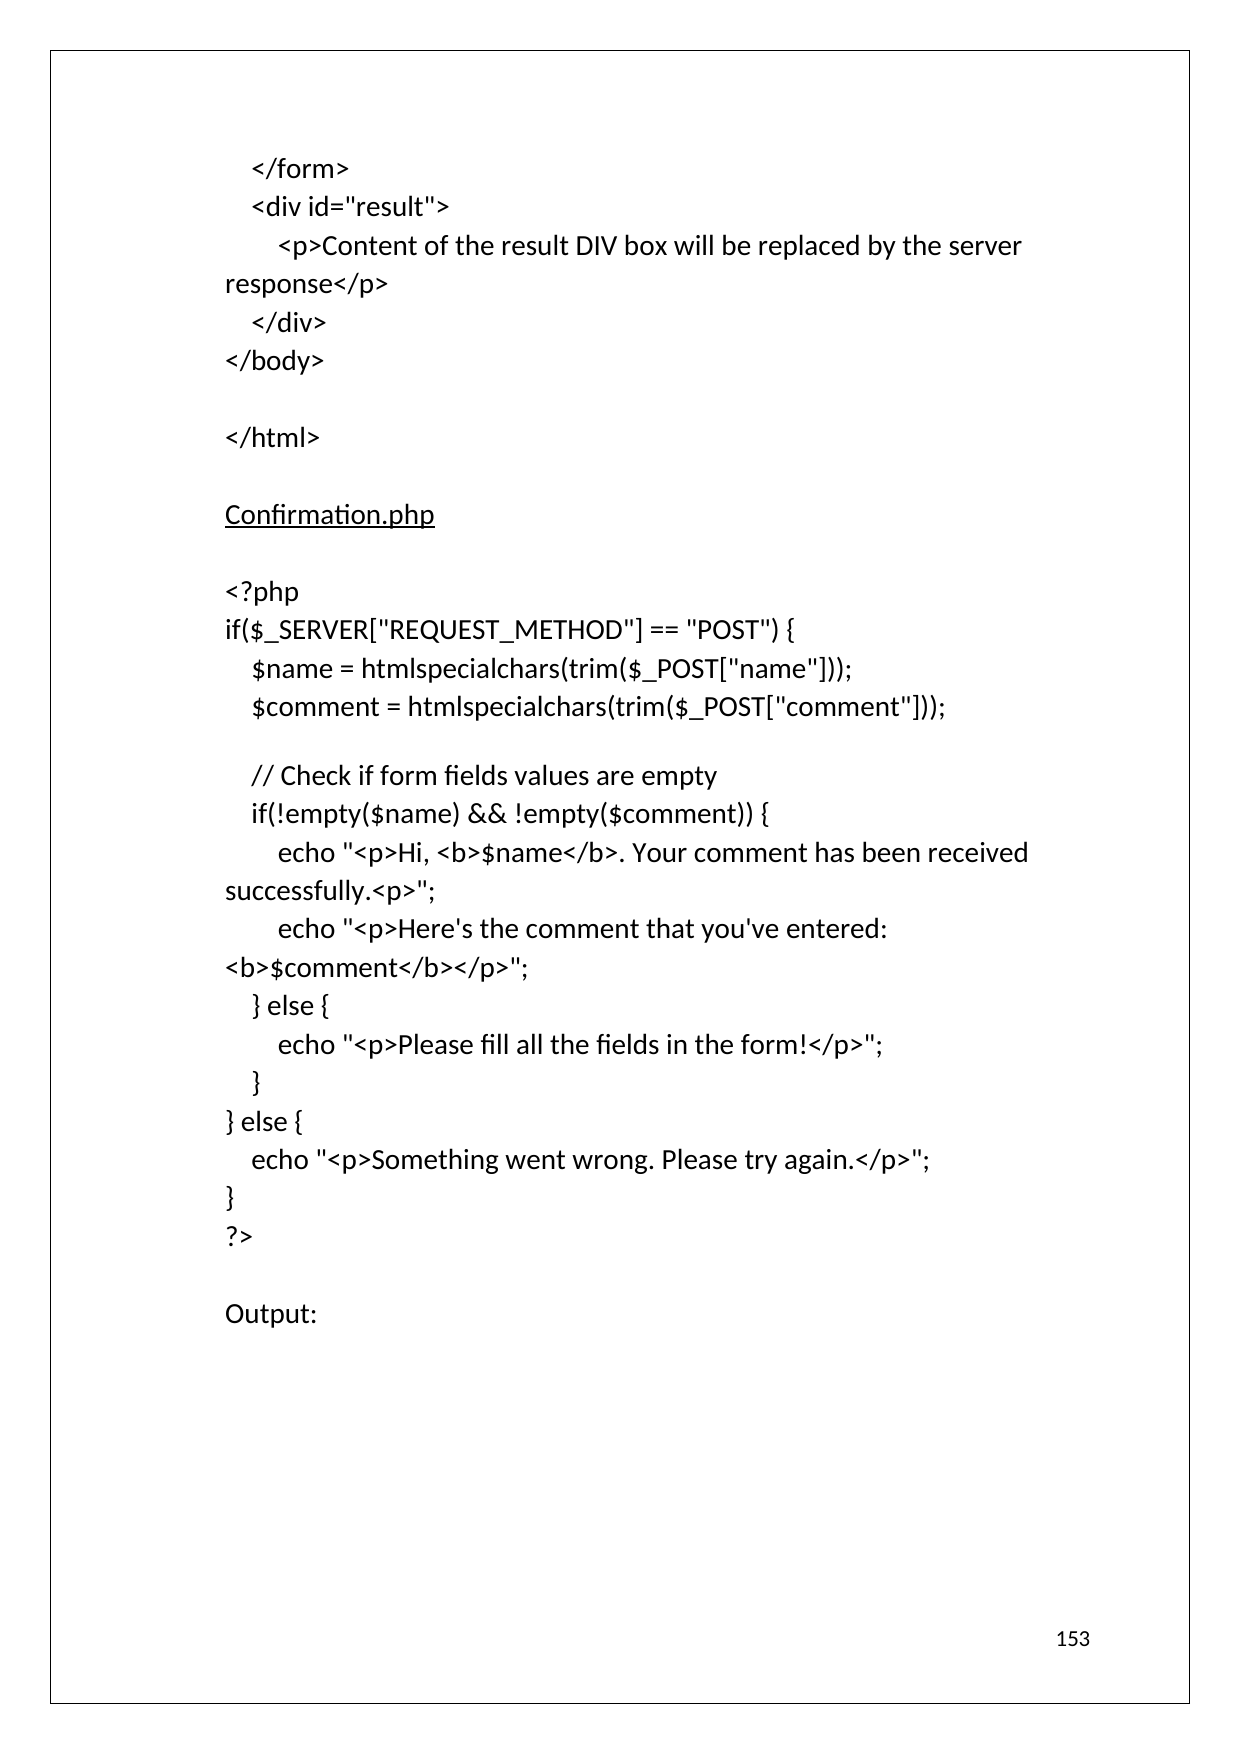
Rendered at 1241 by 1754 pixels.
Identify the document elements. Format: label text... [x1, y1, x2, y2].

list echo "<p>Something went wrong. Please try again.</p>"; [225, 1141, 1090, 1177]
list <?php [225, 573, 1090, 608]
list echo "<p>Hi, <b>$name</b>. Your comment has been received successfully.<p>"; [225, 834, 1090, 908]
list if(!empty($name) && !empty($comment)) { [225, 795, 1090, 831]
list if($_SERVER["REQUEST_METHOD"] == "POST") { [225, 611, 1090, 647]
list </html> [225, 419, 1090, 455]
list // Check if form fields values are empty [225, 757, 1090, 792]
list echo "<p>Please fill all the fields in the form!</p>"; [225, 1026, 1090, 1061]
list </body> [225, 342, 1090, 378]
list } else { [225, 987, 1090, 1023]
list </form> [225, 150, 1090, 186]
list } else { [225, 1103, 1090, 1138]
list echo "<p>Here's the comment that you've entered: <b>$comment</b></p>"; [225, 911, 1090, 984]
list <p>Content of the result DIV box will be replaced by the server response</p> [225, 227, 1090, 301]
list Output: [225, 1295, 1090, 1331]
list } [225, 1064, 1090, 1100]
list <div id="result"> [225, 188, 1090, 224]
list $comment = htmlspecialchars(trim($_POST["comment"])); [225, 688, 1090, 724]
list ?> [225, 1218, 1090, 1254]
list } [225, 1179, 1090, 1215]
list Confirmation.php [225, 496, 1090, 532]
list </div> [225, 304, 1090, 339]
list $name = htmlspecialchars(trim($_POST["name"])); [225, 650, 1090, 685]
